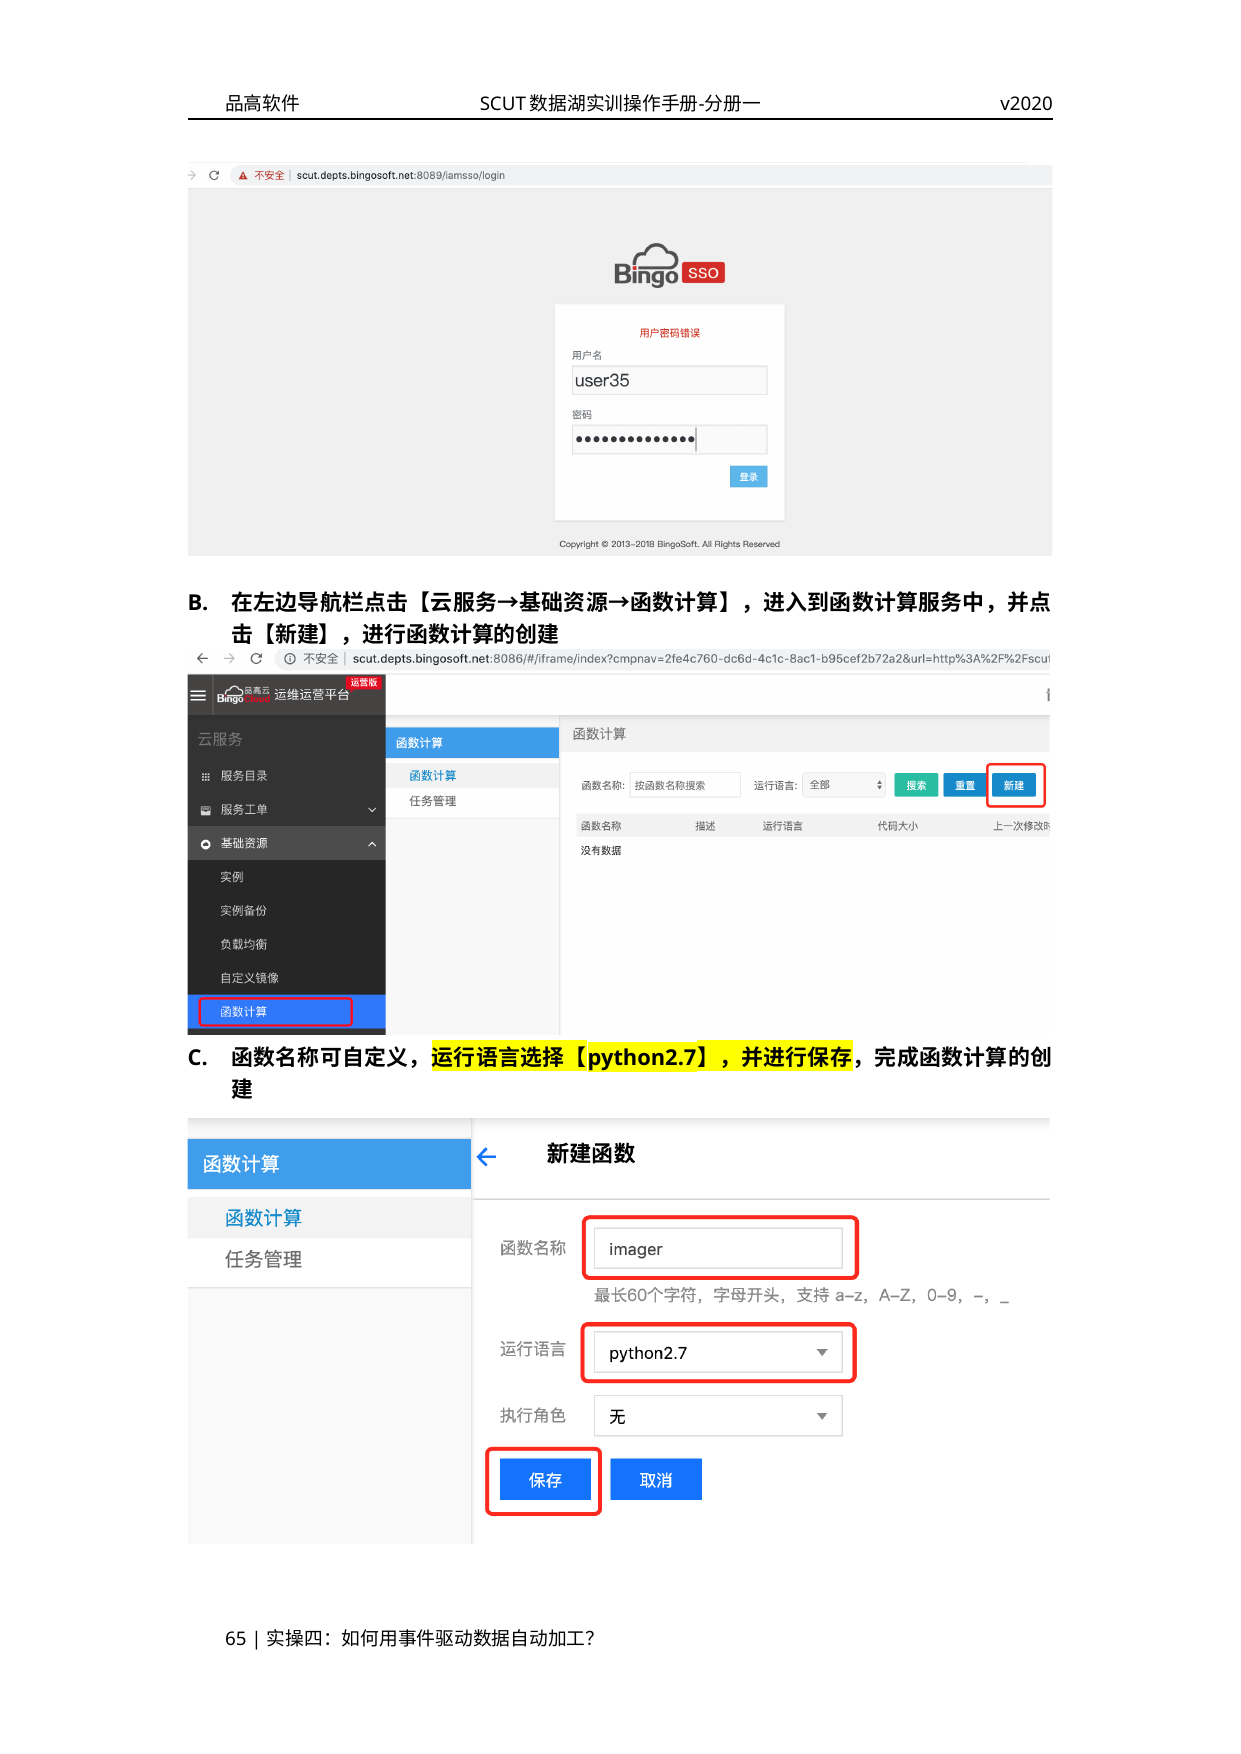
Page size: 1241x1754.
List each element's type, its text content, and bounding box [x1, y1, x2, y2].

picture [187, 162, 1053, 556]
picture [187, 649, 1050, 1035]
picture [187, 1104, 1050, 1544]
list 在左边导航栏点击【云服务→基础资源→函数计算】，进入到函数计算服务中，并点击【新建】，进行函数计算的创建 [187, 584, 1053, 649]
list 函数名称可自定义，运行语言选择【python2.7】，并进行保存，完成函数计算的创建 [187, 1039, 1053, 1104]
